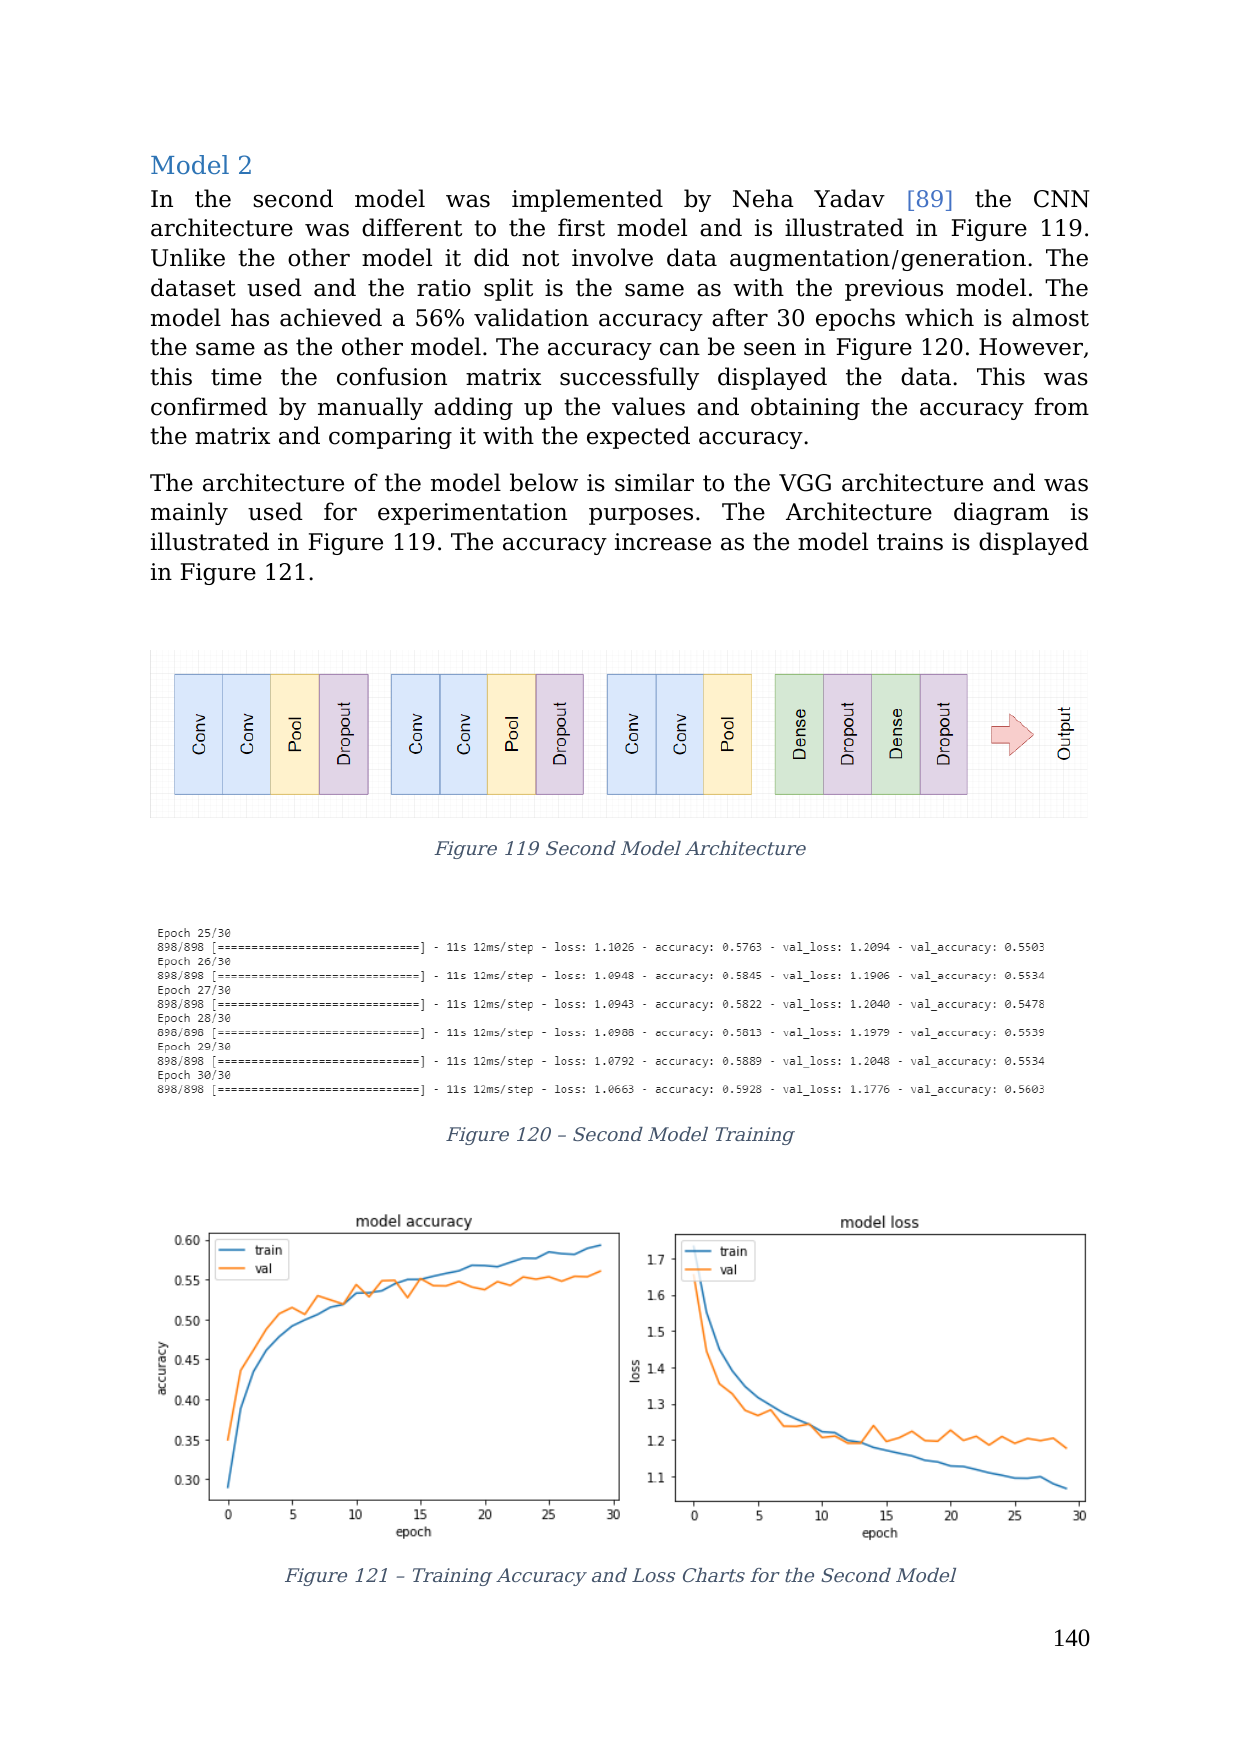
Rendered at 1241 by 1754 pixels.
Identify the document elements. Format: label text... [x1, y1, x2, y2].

text Figure 119 Second Model Architecture [150, 837, 1090, 859]
subtitle Model 2 [150, 150, 1090, 180]
text The architecture of the model below is similar to the VGG architecture and was mainly used for experimentation purposes. The Architecture diagram is illustrated in Figure 118. The accuracy increase as the model trains is displayed in Figure 120. [150, 468, 1090, 585]
text In the second model was implemented by Neha Yadav [89] the CNN architecture was different to the first model and is illustrated in Figure 118. Unlike the other model it did not involve data augmentation/generation. The dataset used and the ratio split is the same as with the previous model. The model has achieved a 56% validation accuracy after 30 epochs which is almost the same as the other model. The accuracy can be seen in Figure 119. However, this time the confusion matrix successfully displayed the data. This was confirmed by manually adding up the values and obtaining the accuracy from the matrix and comparing it with the expected accuracy. [150, 184, 1090, 449]
text Figure 120 – Second Model Training [150, 1122, 1090, 1145]
picture [150, 926, 1091, 1104]
picture [150, 1212, 1091, 1545]
text Figure 121 – Training Accuracy and Loss Charts for the Second Model [150, 1563, 1090, 1586]
picture [150, 650, 1088, 818]
